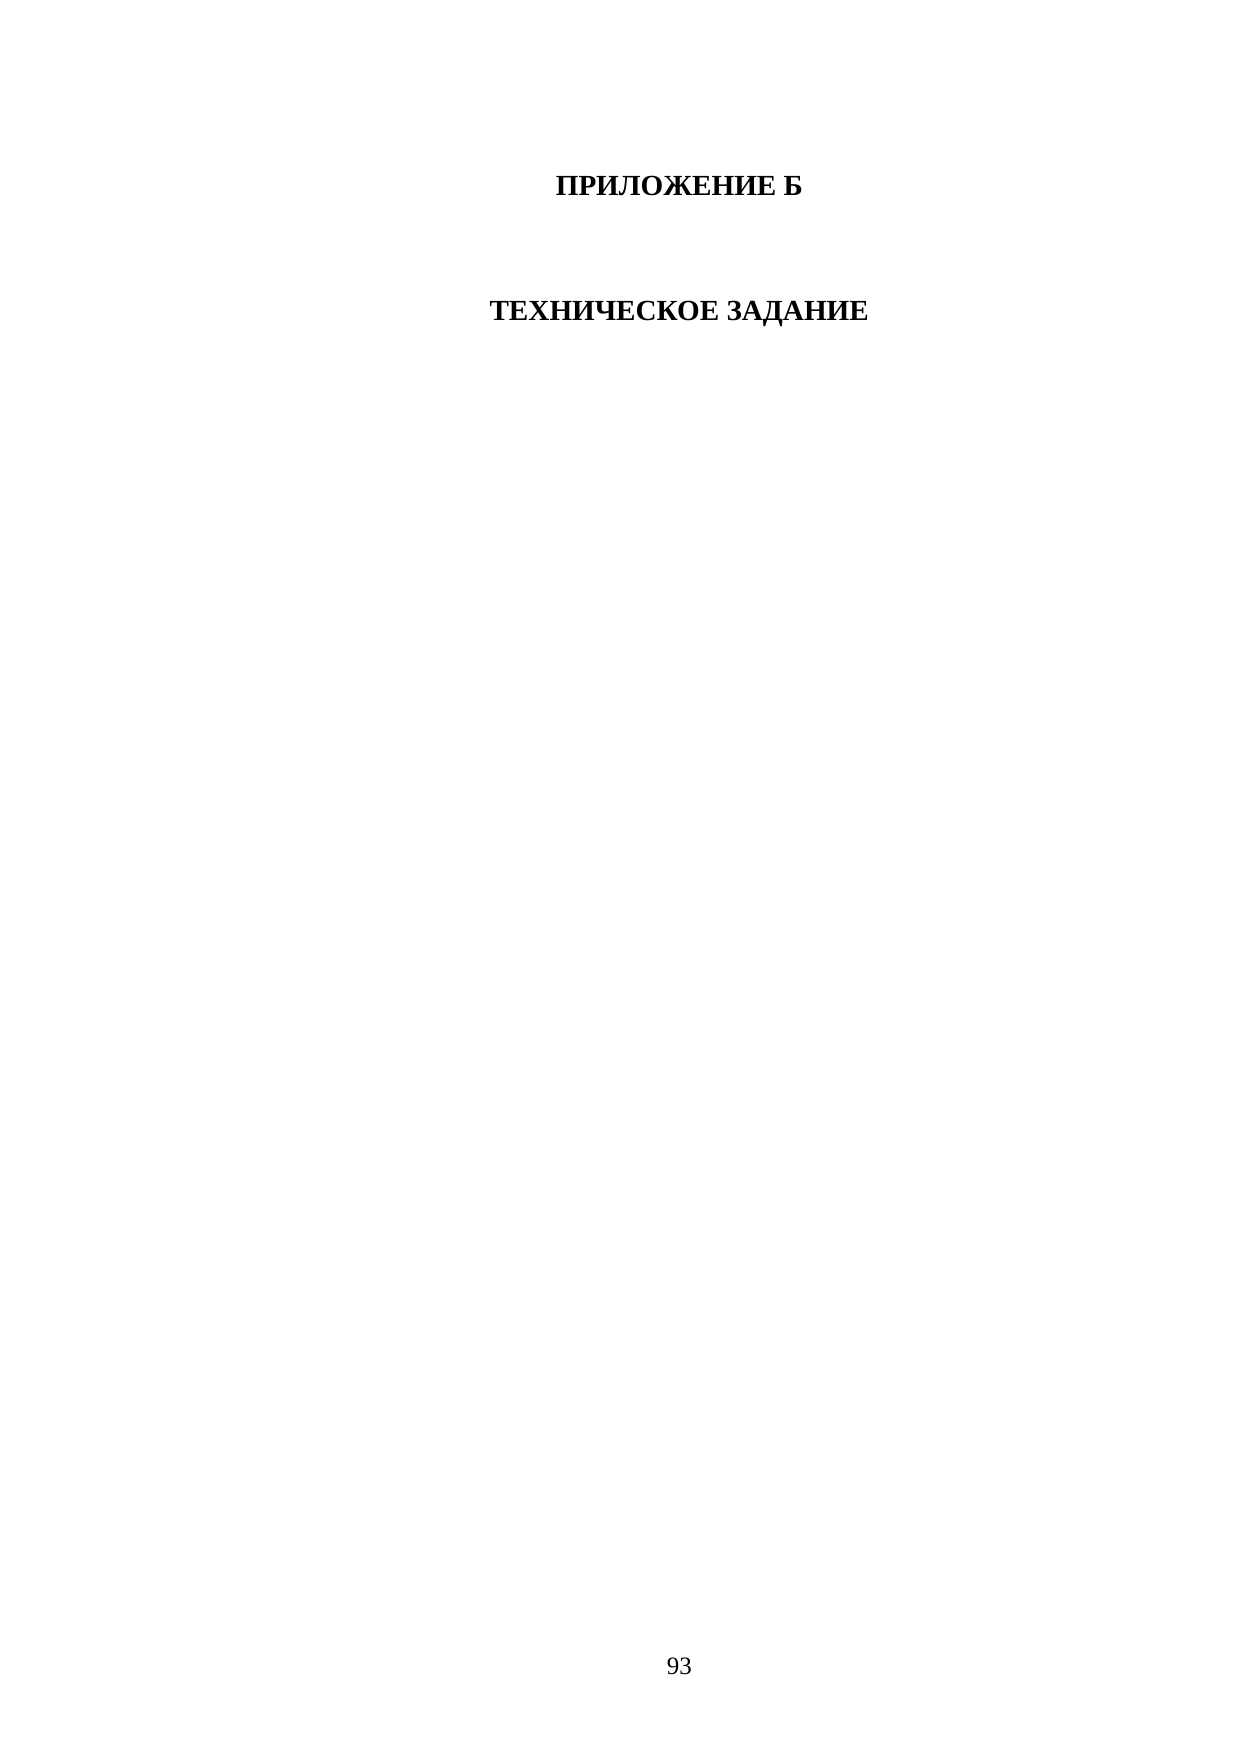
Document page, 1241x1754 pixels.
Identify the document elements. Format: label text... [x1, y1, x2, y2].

text ТЕХНИЧЕСКОЕ ЗАДАНИЕ [177, 293, 1181, 327]
subtitle ПРИЛОЖЕНИЕ Б [177, 168, 1181, 202]
